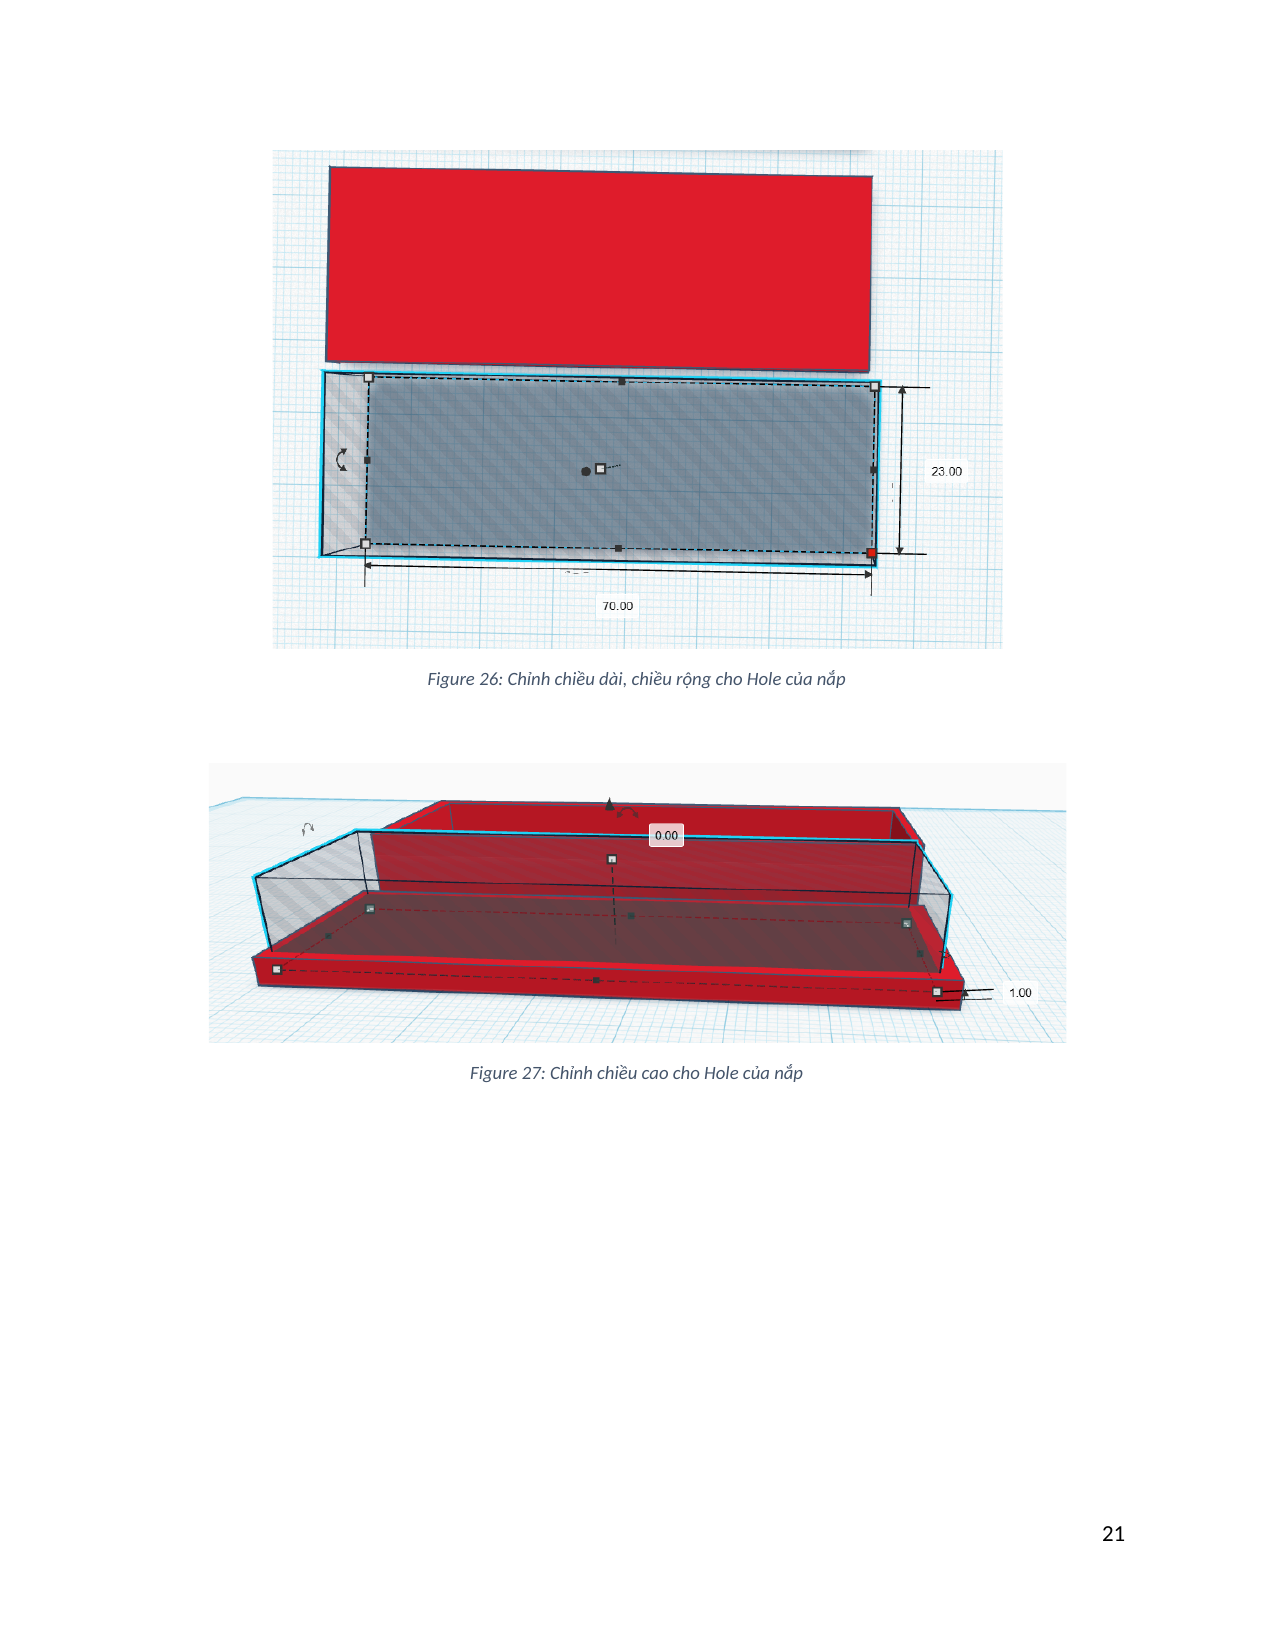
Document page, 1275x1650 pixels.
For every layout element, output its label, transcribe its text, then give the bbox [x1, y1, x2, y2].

picture [208, 763, 1067, 1043]
text Figure 26: Chỉnh chiều dài, chiều rộng cho Hole của nắp [150, 667, 1125, 690]
text Figure 27: Chỉnh chiều cao cho Hole của nắp [150, 1061, 1125, 1084]
picture [272, 150, 1003, 649]
